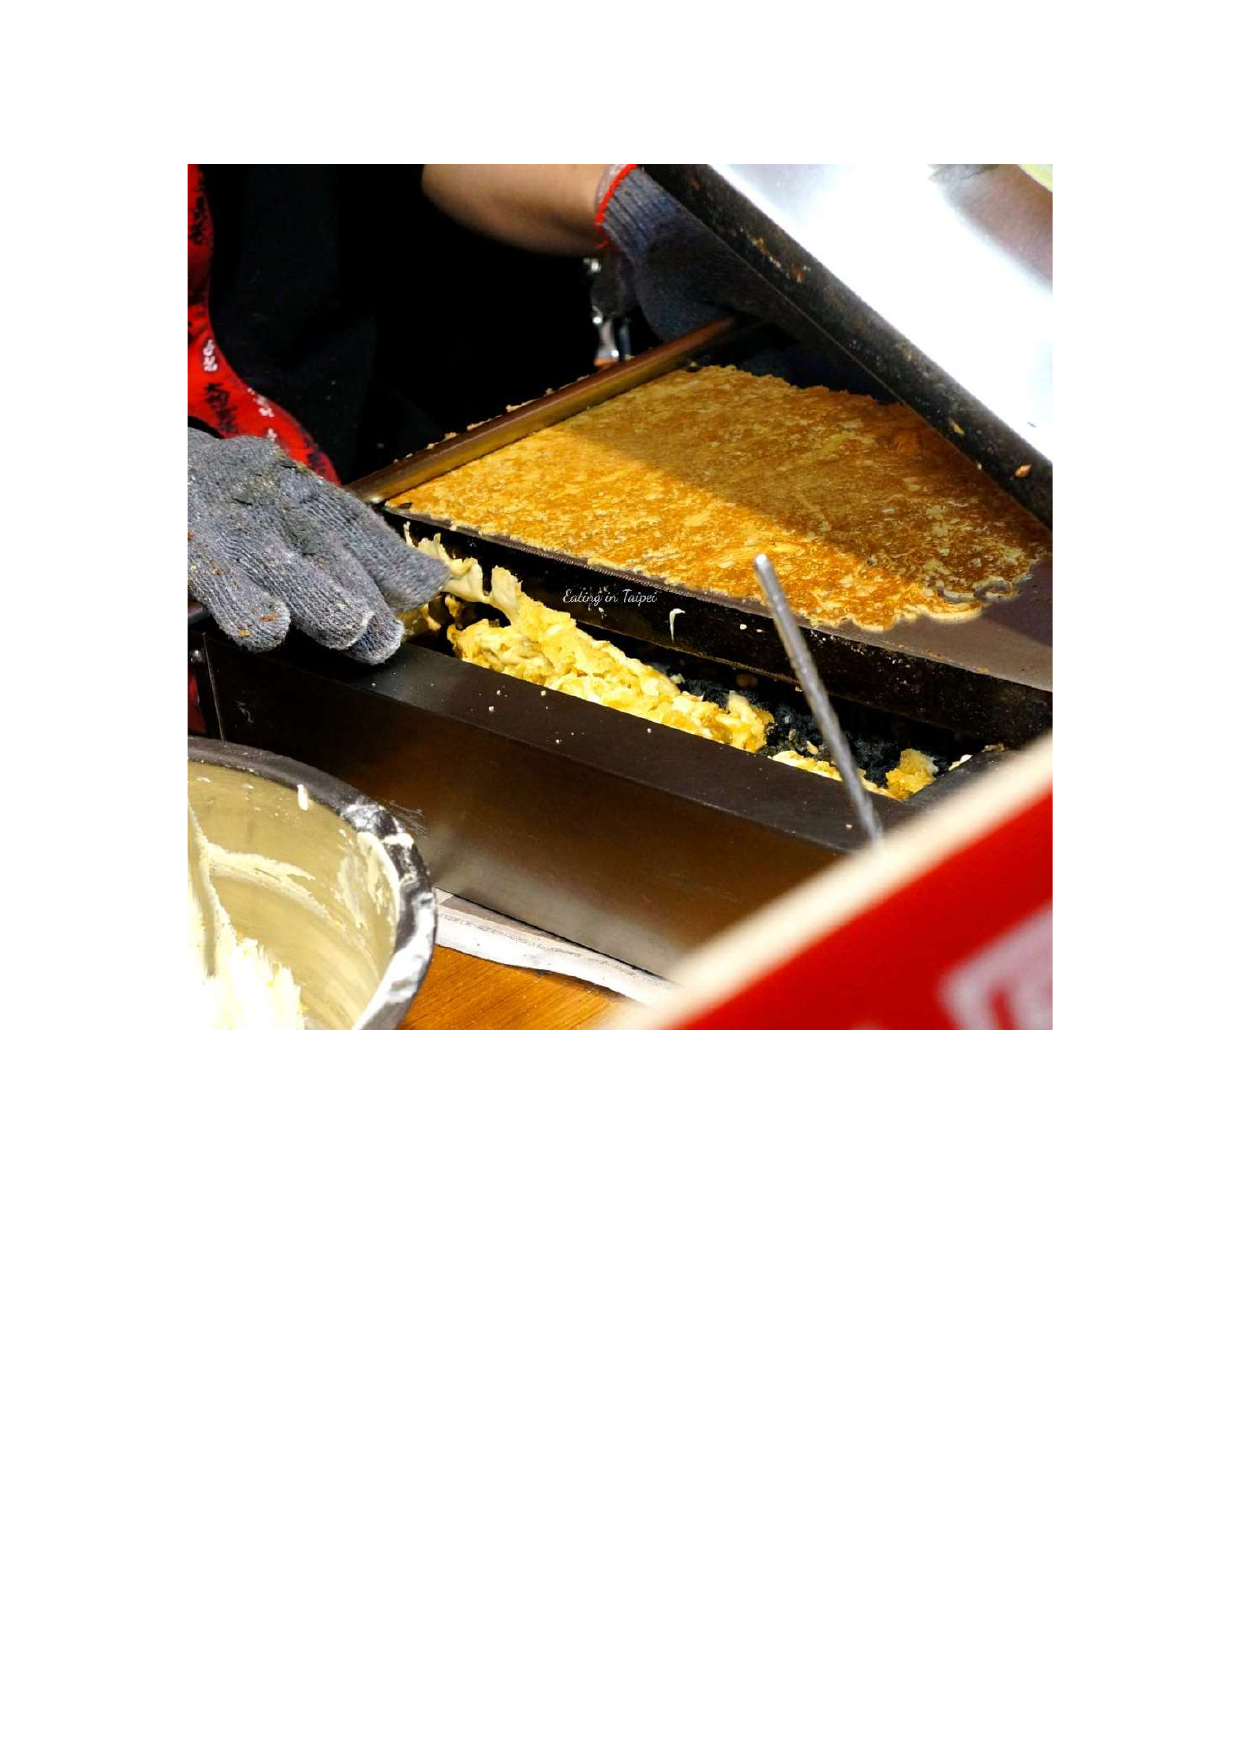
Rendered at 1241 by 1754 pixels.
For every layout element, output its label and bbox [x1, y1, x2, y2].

picture [187, 164, 1053, 1030]
